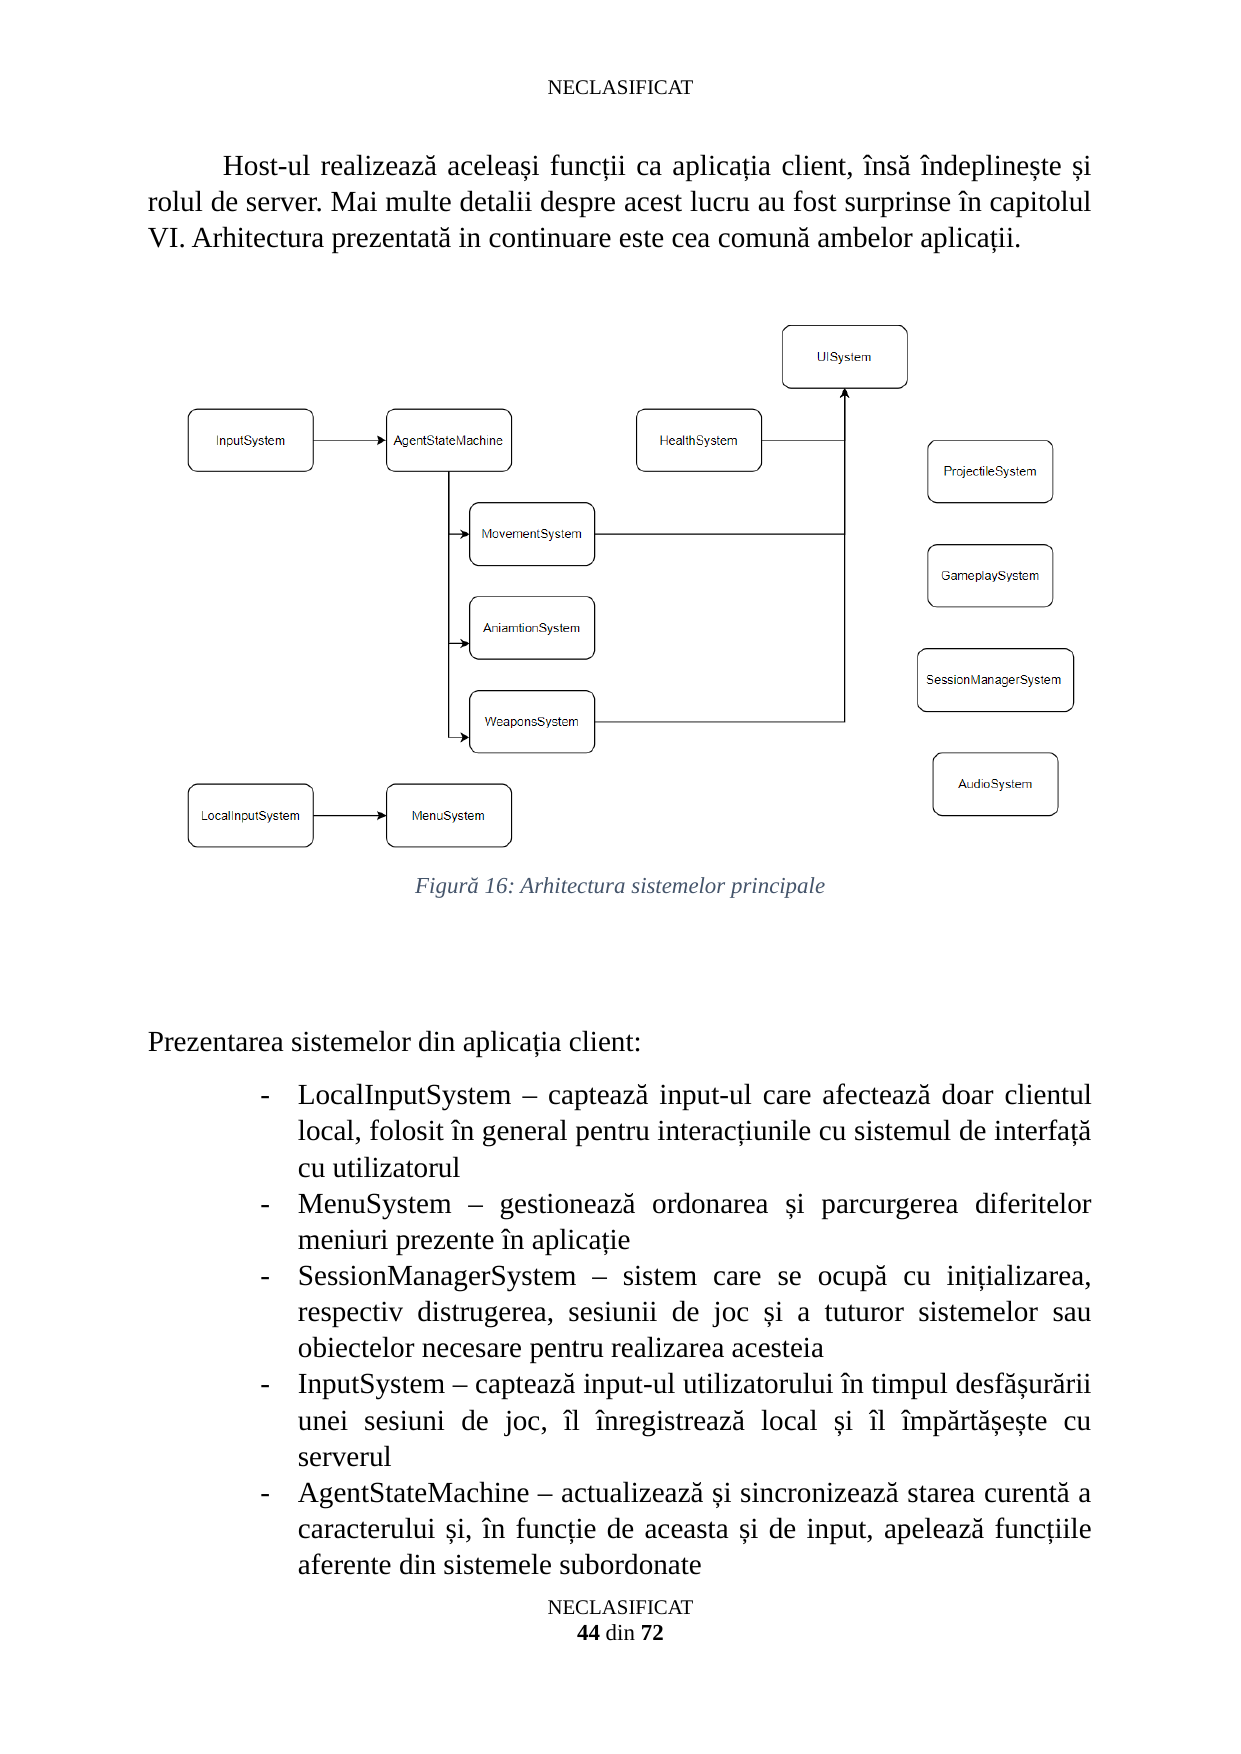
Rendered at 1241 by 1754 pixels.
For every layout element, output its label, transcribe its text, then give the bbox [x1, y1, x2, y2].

text Figură 16: Arhitectura sistemelor principale [148, 872, 1092, 898]
text Host-ul realizează aceleași funcții ca aplicația client, însă îndeplinește și rolul de server. Mai multe detalii despre acest lucru au fost surprinse în capitolul VI. Arhitectura prezentată in continuare este cea comună ambelor aplicații. [148, 148, 1092, 253]
list LocalInputSystem – captează input-ul care afectează doar clientul local, folosit în general pentru interacțiunile cu sistemul de interfață cu utilizatorul [260, 1077, 1092, 1183]
list SessionManagerSystem – sistem care se ocupă cu inițializarea, respectiv distrugerea, sesiunii de joc și a tuturor sistemelor sau obiectelor necesare pentru realizarea acesteia [260, 1258, 1092, 1364]
list InputSystem – captează input-ul utilizatorului în timpul desfășurării unei sesiuni de joc, îl înregistrează local și îl împărtășește cu serverul [260, 1367, 1092, 1472]
list AgentStateMachine – actualizează și sincronizează starea curentă a caracterului și, în funcție de aceasta și de input, apelează funcțiile aferente din sistemele subordonate [260, 1475, 1092, 1581]
list MenuSystem – gestionează ordonarea și parcurgerea diferitelor meniuri prezente în aplicație [260, 1186, 1092, 1256]
text Prezentarea sistemelor din aplicația client: [148, 1024, 1092, 1058]
picture [147, 325, 1093, 853]
